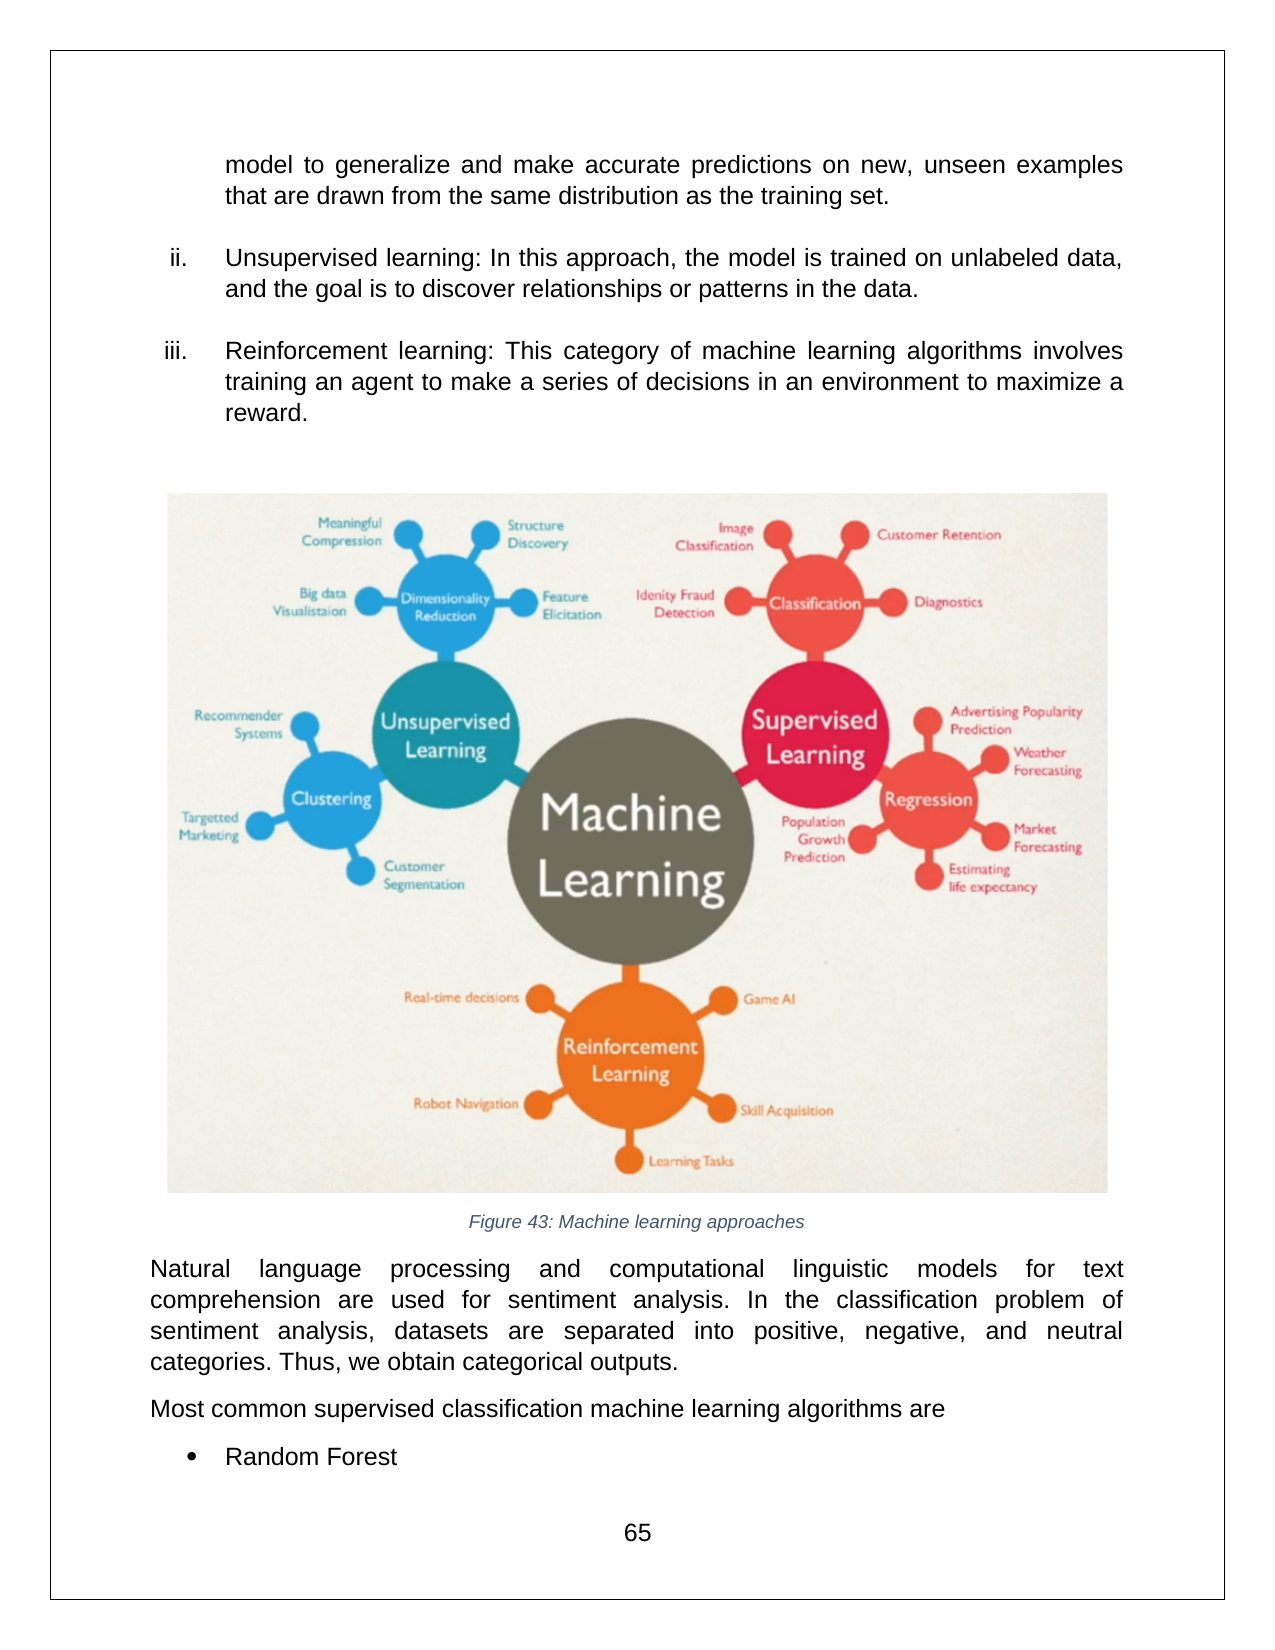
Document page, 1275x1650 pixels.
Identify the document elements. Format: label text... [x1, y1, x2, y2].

text Most common supervised classification machine learning algorithms are [150, 1394, 1125, 1423]
list Random Forest [187, 1442, 1125, 1471]
picture [167, 493, 1108, 1193]
text Natural language processing and computational linguistic models for text comprehension are used for sentiment analysis. In the classification problem of sentiment analysis, datasets are separated into positive, negative, and neutral categories. Thus, we obtain categorical outputs. [150, 1254, 1125, 1376]
list Reinforcement learning: This category of machine learning algorithms involves training an agent to make a series of decisions in an environment to maximize a reward. [187, 336, 1125, 427]
text Figure 43: Machine learning approaches [150, 1211, 1125, 1233]
list Unsupervised learning: In this approach, the model is trained on unlabeled data, and the goal is to discover relationships or patterns in the data. [187, 243, 1125, 303]
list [187, 150, 1125, 210]
